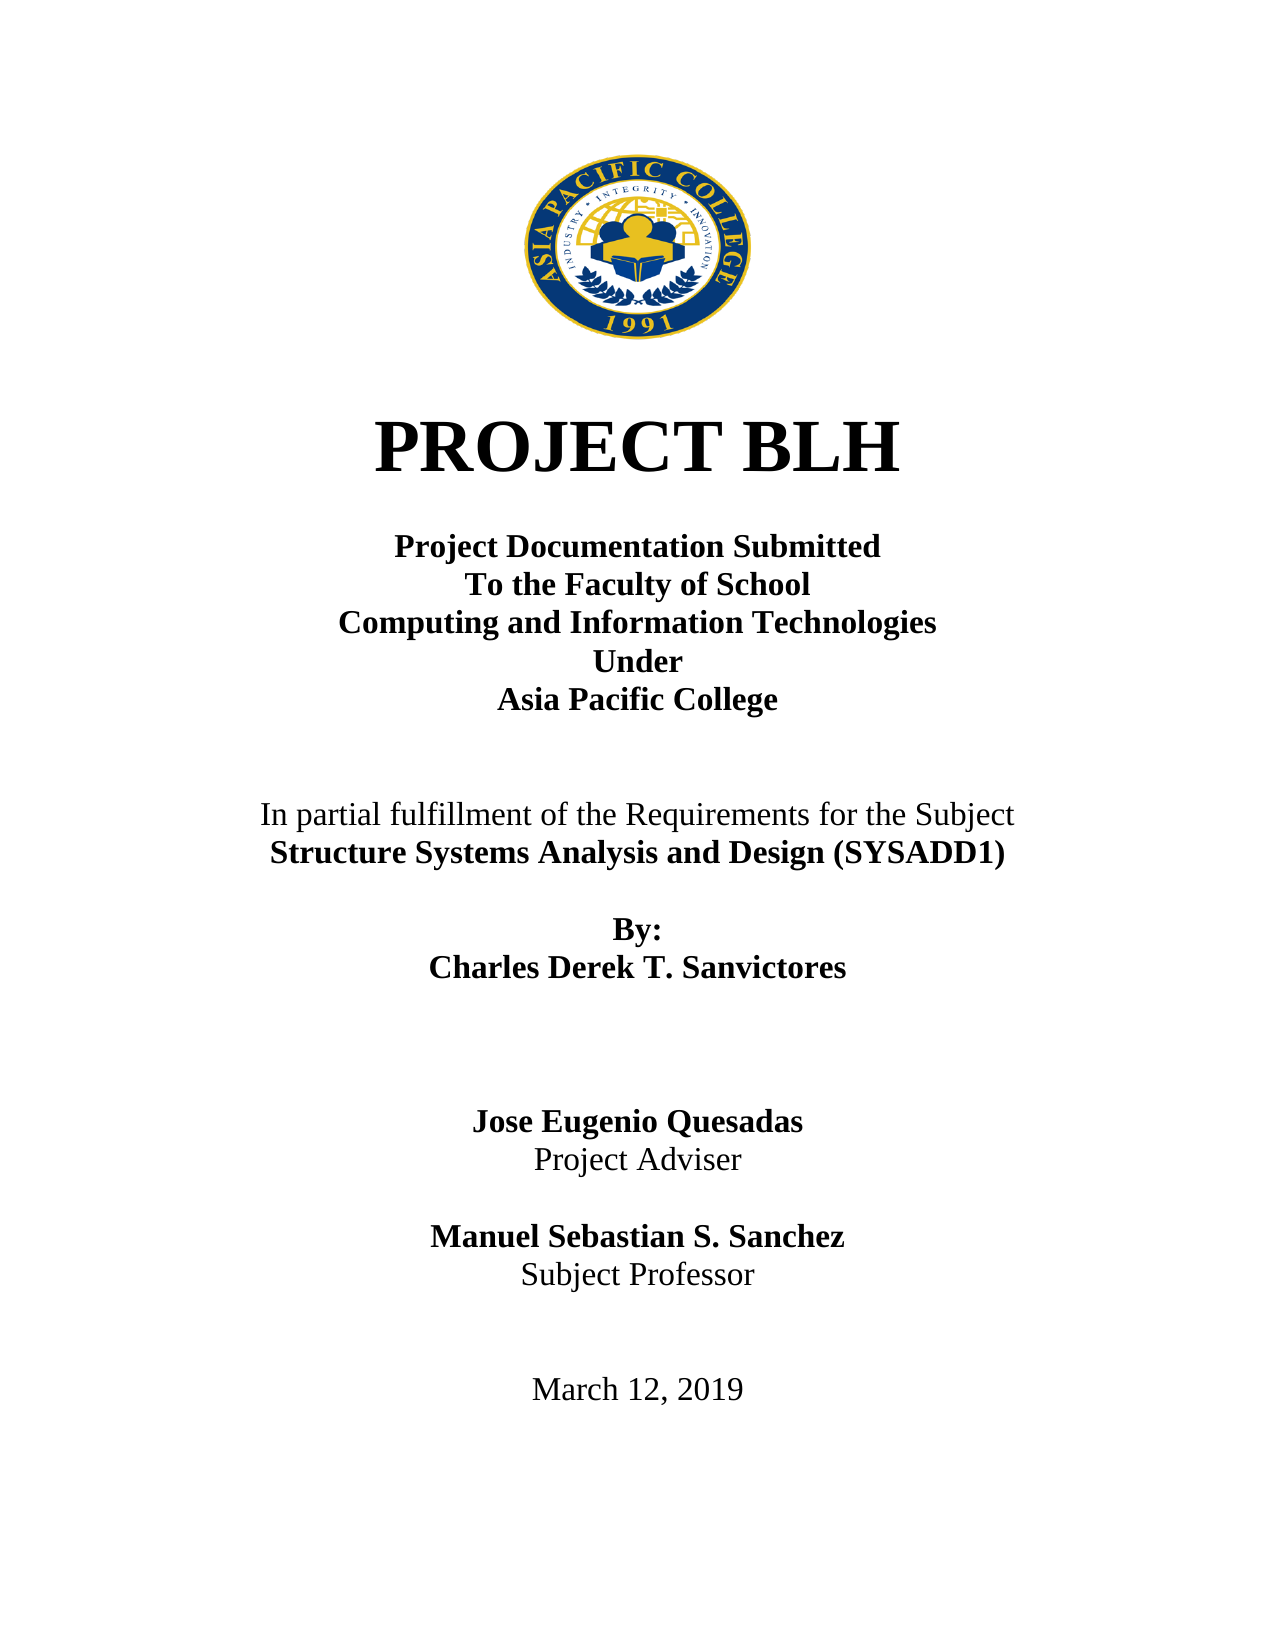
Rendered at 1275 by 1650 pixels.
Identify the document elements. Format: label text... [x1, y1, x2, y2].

text March 12, 2019 [150, 1369, 1125, 1407]
text Project Documentation Submitted [150, 526, 1125, 564]
text Jose Eugenio Quesadas [150, 1101, 1125, 1139]
picture [518, 150, 757, 344]
text PROJECT BLH [150, 401, 1125, 487]
text By: [150, 909, 1125, 947]
text Subject Professor [150, 1254, 1125, 1292]
text Charles Derek T. Sanvictores [150, 947, 1125, 986]
text To the Faculty of School [150, 564, 1125, 602]
text Computing and Information Technologies [150, 602, 1125, 641]
text In partial fulfillment of the Requirements for the Subject [150, 794, 1125, 832]
text Project Adviser [150, 1139, 1125, 1177]
text Asia Pacific College [150, 679, 1125, 717]
text Under [150, 641, 1125, 679]
text Structure Systems Analysis and Design (SYSADD1) [150, 832, 1125, 871]
text Manuel Sebastian S. Sanchez [150, 1216, 1125, 1254]
